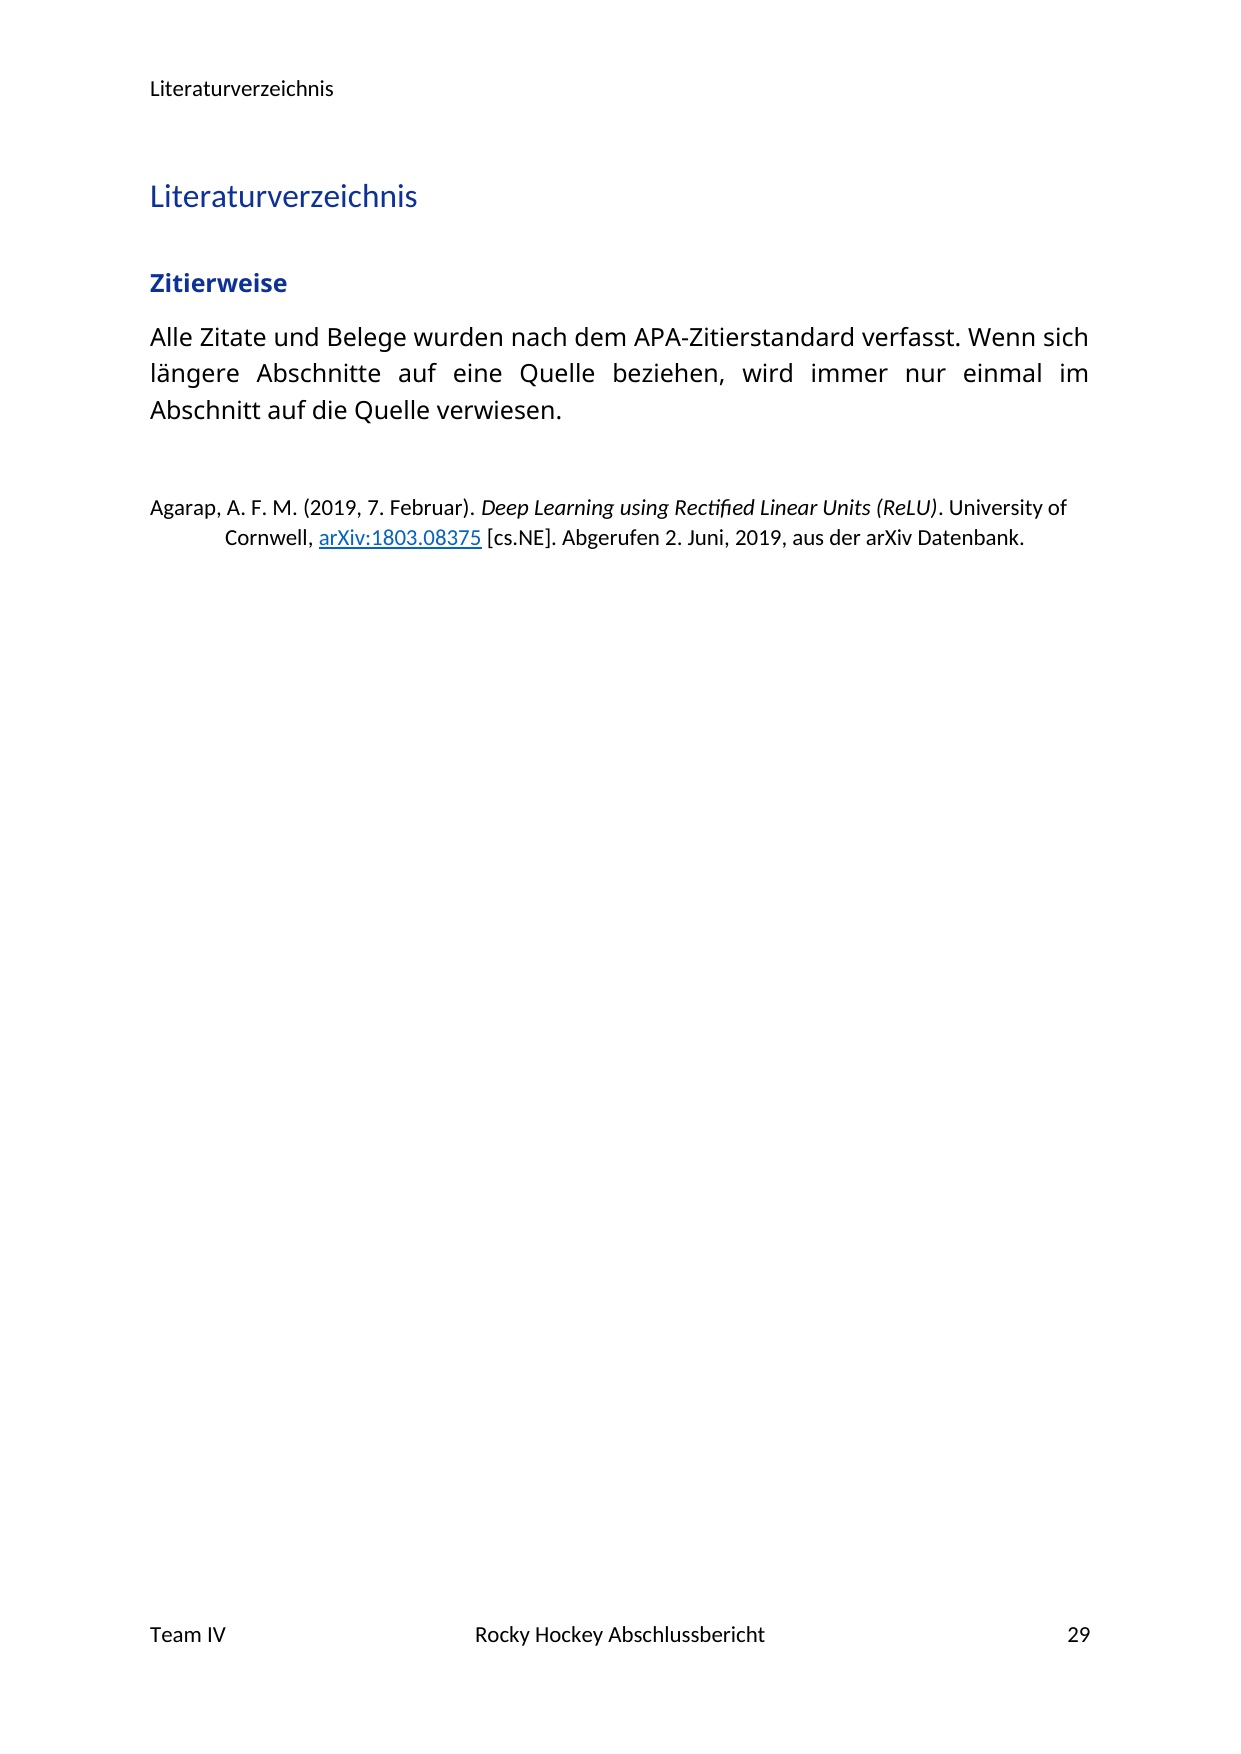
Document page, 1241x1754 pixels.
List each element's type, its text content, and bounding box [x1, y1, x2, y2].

text Alle Zitate und Belege wurden nach dem APA-Zitierstandard verfasst. Wenn sich längere Abschnitte auf eine Quelle beziehen, wird immer nur einmal im Abschnitt auf die Quelle verwiesen. [150, 319, 1090, 427]
subtitle Literaturverzeichnis [150, 175, 1090, 216]
text Zitierweise [150, 266, 1090, 300]
text Agarap, A. F. M. (2019, 7. Februar). Deep Learning using Rectified Linear Units (ReLU). University of Cornwell, arXiv:1803.08375 [cs.NE]. Abgerufen 2. Juni, 2019, aus der arXiv Datenbank. [150, 493, 1090, 551]
